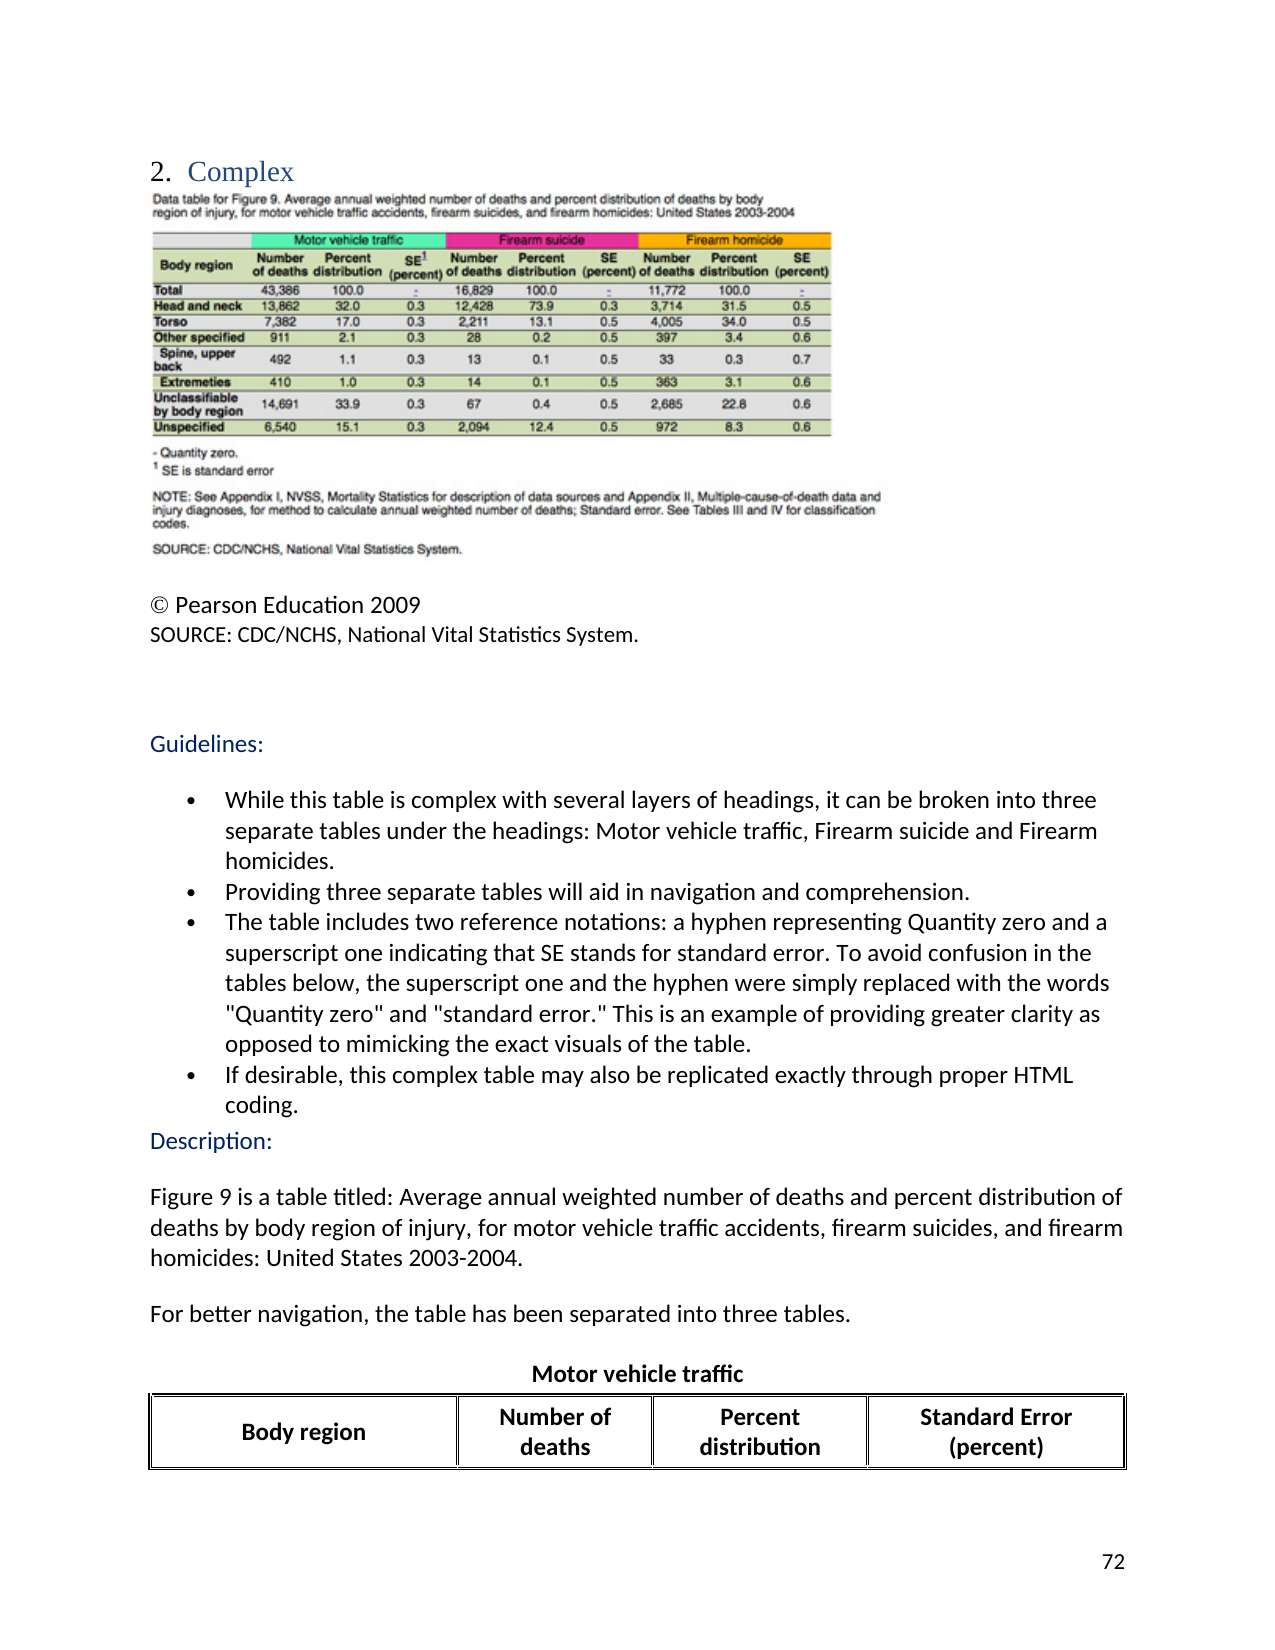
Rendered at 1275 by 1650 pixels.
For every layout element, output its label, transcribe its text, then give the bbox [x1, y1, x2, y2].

subtitle Complex [150, 154, 1125, 188]
table_header Motor vehicle traffic [150, 1353, 1125, 1393]
text Description: [150, 1125, 1125, 1156]
table_cell Number of deaths [458, 1397, 653, 1467]
table_cell Percent distribution [653, 1397, 868, 1467]
list If desirable, this complex table may also be replicated exactly through proper HTML coding. [187, 1059, 1125, 1120]
text Figure 9 is a table titled: Average annual weighted number of deaths and percent distribution of deaths by body region of injury, for motor vehicle traffic accidents, firearm suicides, and firearm homicides: United States 2003-2004. [150, 1181, 1125, 1273]
table_cell Body region [150, 1393, 458, 1467]
text For better navigation, the table has been separated into three tables. [150, 1298, 1125, 1328]
picture [150, 192, 894, 565]
list Providing three separate tables will aid in navigation and comprehension. [187, 876, 1125, 907]
table_cell Standard Error (percent) [868, 1393, 1125, 1467]
text SOURCE: CDC/NCHS, National Vital Statistics System. [150, 620, 1125, 648]
text © Pearson Education 2009 [150, 589, 1125, 620]
text Guidelines: [150, 729, 1125, 759]
list The table includes two reference notations: a hyphen representing Quantity zero and a superscript one indicating that SE stands for standard error. To avoid confusion in the tables below, the superscript one and the hyphen were simply replaced with the words "Quantity zero" and "standard error." This is an example of providing greater clarity as opposed to mimicking the exact visuals of the table. [187, 907, 1125, 1059]
list While this table is complex with several layers of headings, it can be broken into three separate tables under the headings: Motor vehicle traffic, Firearm suicide and Firearm homicides. [187, 784, 1125, 876]
